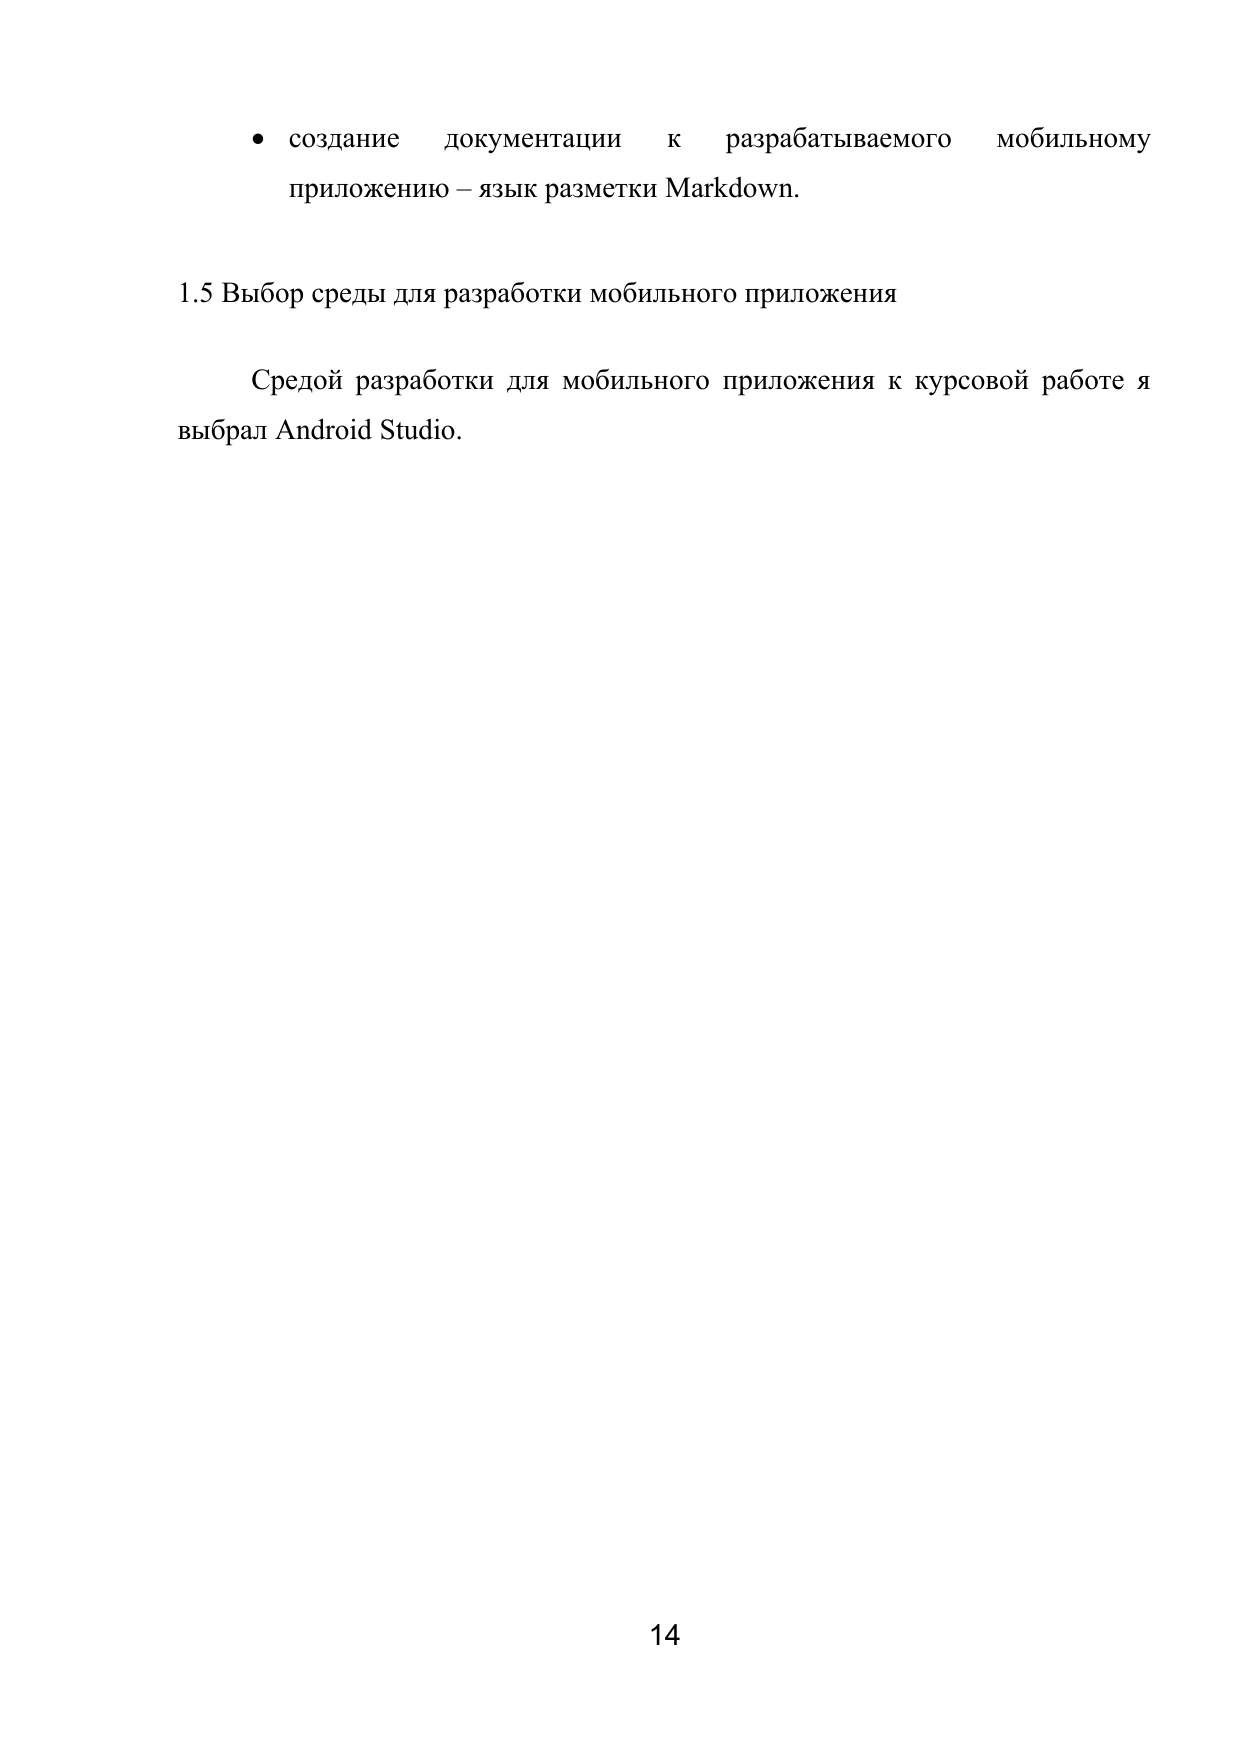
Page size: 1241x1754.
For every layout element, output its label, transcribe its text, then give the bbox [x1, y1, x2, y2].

subtitle 1.5 Выбор среды для разработки мобильного приложения [177, 275, 1152, 309]
list создание документации к разрабатываемого мобильному приложению – язык разметки Markdown. [251, 118, 1152, 204]
text Средой разработки для мобильного приложения к курсовой работе я выбрал Android Studio. [177, 362, 1152, 446]
